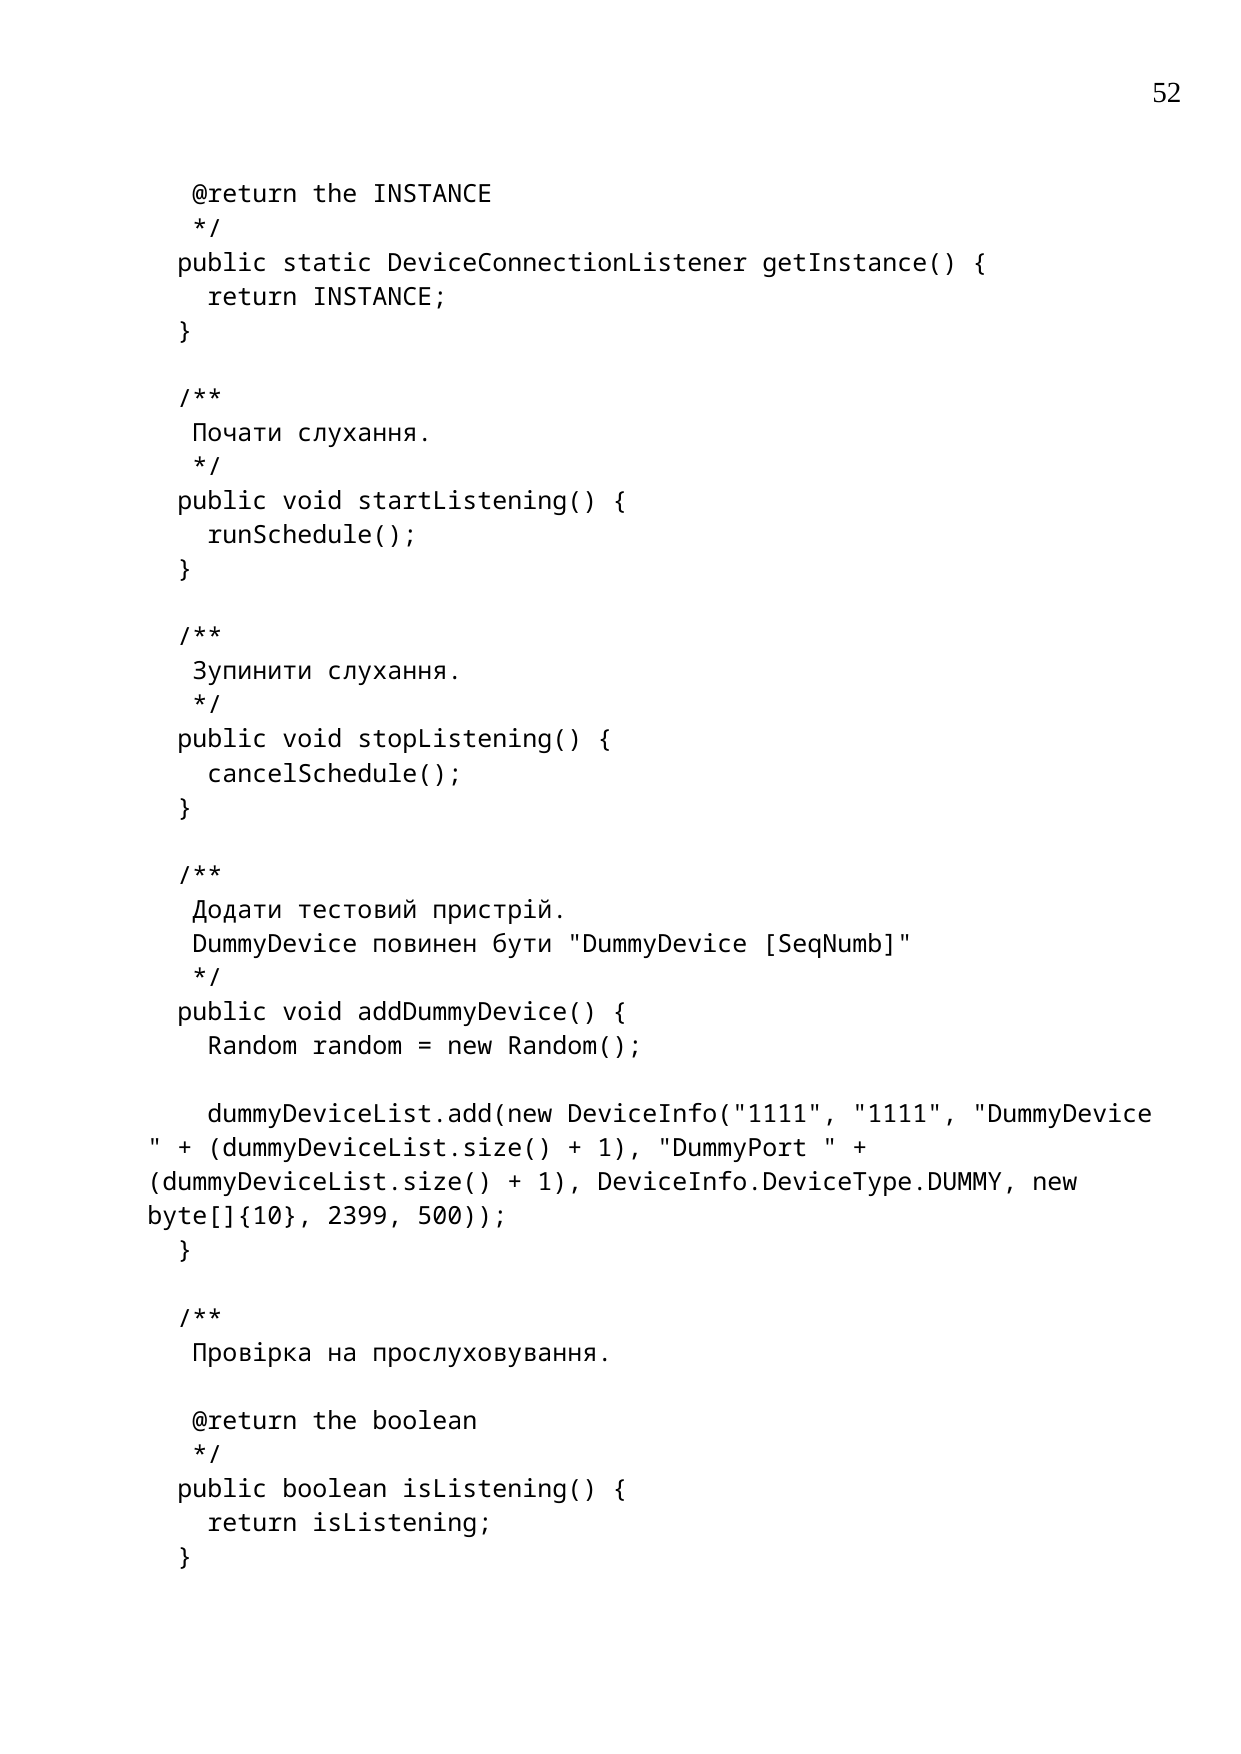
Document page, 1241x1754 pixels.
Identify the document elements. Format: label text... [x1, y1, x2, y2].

text @return the boolean [147, 1402, 1181, 1436]
text @return the INSTANCE [147, 176, 1181, 210]
text } [147, 312, 1181, 346]
text public static DeviceConnectionListener getInstance() { [147, 244, 1181, 278]
text return INSTANCE; [147, 278, 1181, 312]
text */ [147, 959, 1181, 994]
text } [147, 1232, 1181, 1266]
text Додати тестовий пристрій. [147, 891, 1181, 926]
text public boolean isListening() { [147, 1471, 1181, 1504]
text /** [147, 381, 1181, 414]
text */ [147, 210, 1181, 244]
text */ [147, 449, 1181, 483]
text Почати слухання. [147, 414, 1181, 449]
text /** [147, 857, 1181, 891]
text } [147, 551, 1181, 585]
text public void startListening() { [147, 483, 1181, 517]
text } [147, 789, 1181, 823]
text } [147, 1539, 1181, 1573]
text */ [147, 1436, 1181, 1471]
text */ [147, 687, 1181, 721]
text Провірка на прослуховування. [147, 1334, 1181, 1368]
text Random random = new Random(); [147, 1028, 1181, 1062]
text return isListening; [147, 1504, 1181, 1539]
text /** [147, 619, 1181, 653]
text cancelSchedule(); [147, 755, 1181, 789]
text runSchedule(); [147, 517, 1181, 551]
text DummyDevice повинен бути "DummyDevice [SeqNumb]" [147, 926, 1181, 959]
text public void stopListening() { [147, 721, 1181, 755]
text public void addDummyDevice() { [147, 994, 1181, 1028]
text /** [147, 1300, 1181, 1334]
text dummyDeviceList.add(new DeviceInfo("1111", "1111", "DummyDevice " + (dummyDeviceList.size() + 1), "DummyPort " + (dummyDeviceList.size() + 1), DeviceInfo.DeviceType.DUMMY, new byte[]{10}, 2399, 500)); [147, 1096, 1181, 1232]
text Зупинити слухання. [147, 653, 1181, 687]
